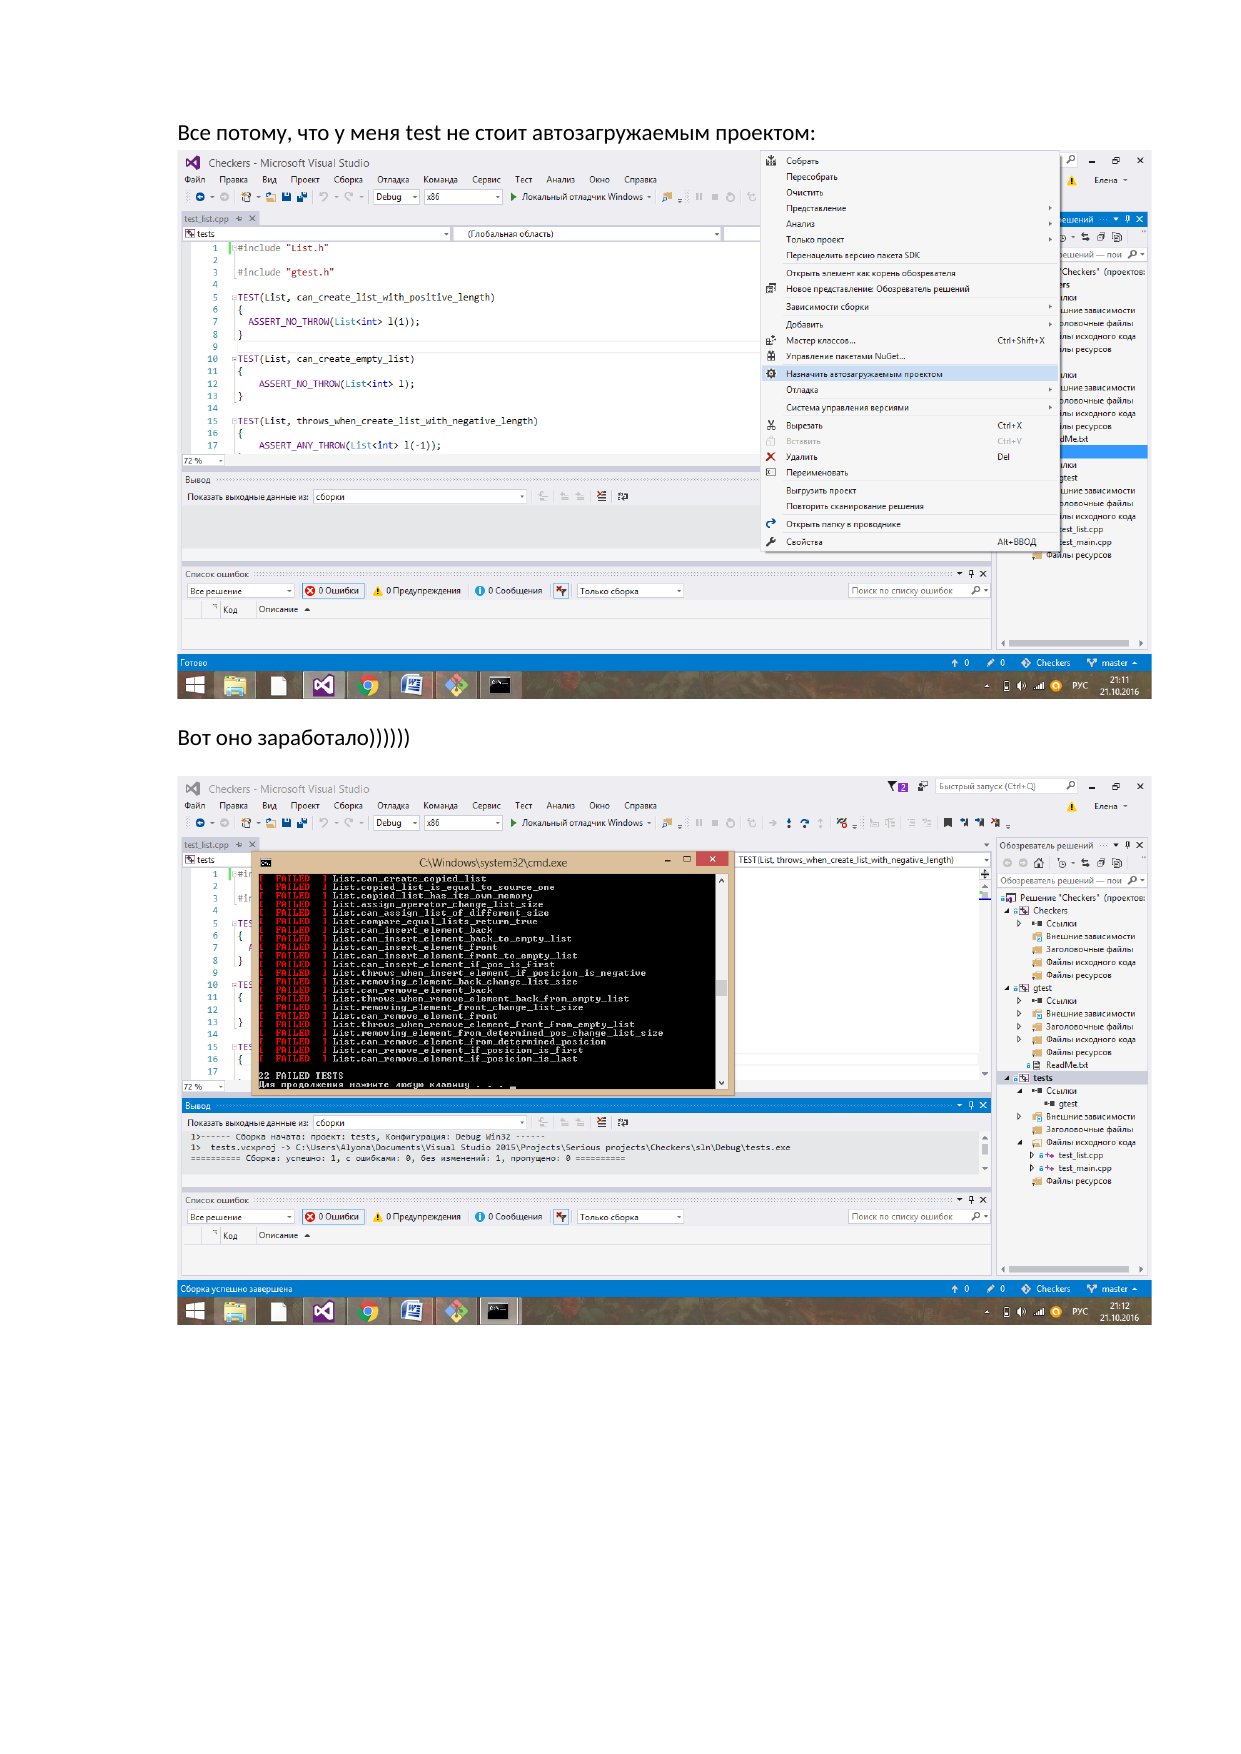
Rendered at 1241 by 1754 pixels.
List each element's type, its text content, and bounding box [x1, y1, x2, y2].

text Вот оно заработало)))))) [177, 723, 1152, 751]
text Все потому, что у меня test не стоит автозагружаемым проектом: [177, 118, 1152, 150]
picture [177, 776, 1152, 1325]
picture [177, 150, 1152, 699]
